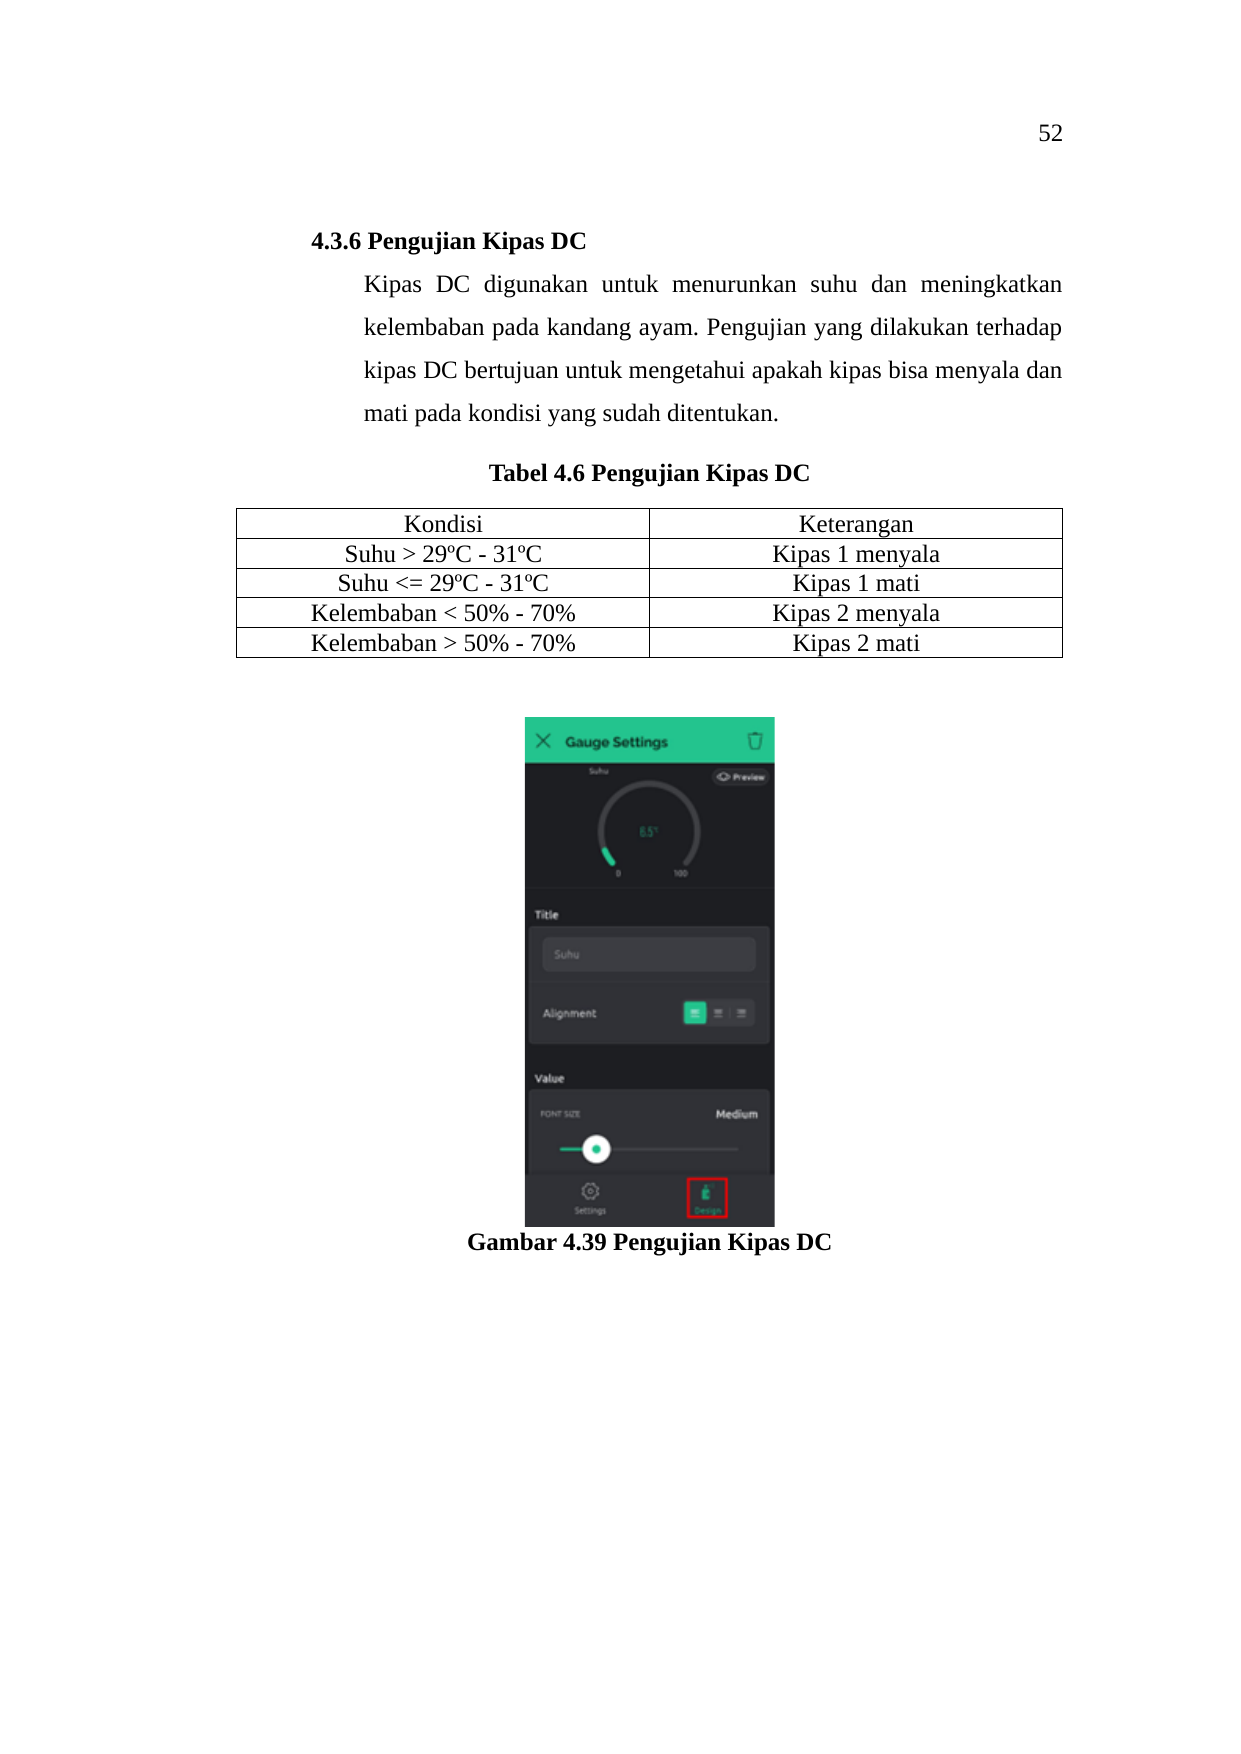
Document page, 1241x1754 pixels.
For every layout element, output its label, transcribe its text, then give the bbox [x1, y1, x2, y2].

subtitle Pengujian Kipas DC [311, 226, 1063, 255]
text Tabel 4.6 Pengujian Kipas DC [236, 458, 1063, 487]
table_cell Kipas 2 mati [650, 628, 1062, 657]
table_cell Kipas 1 menyala [650, 539, 1062, 567]
table_header Kondisi [237, 509, 649, 538]
picture [524, 717, 775, 1227]
table_cell Kelembaban < 50% - 70% [237, 598, 649, 627]
table_cell Kipas 1 mati [650, 569, 1062, 597]
table_cell Kelembaban > 50% - 70% [237, 628, 649, 657]
table_cell Suhu > 29ºC - 31ºC [237, 539, 649, 567]
table_cell Suhu <= 29ºC - 31ºC [237, 569, 649, 597]
table_header Keterangan [650, 509, 1062, 538]
table_cell Kipas 2 menyala [650, 598, 1062, 627]
text Kipas DC digunakan untuk menurunkan suhu dan meningkatkan kelembaban pada kandang ayam. Pengujian yang dilakukan terhadap kipas DC bertujuan untuk mengetahui apakah kipas bisa menyala dan mati pada kondisi yang sudah ditentukan. [364, 269, 1063, 427]
